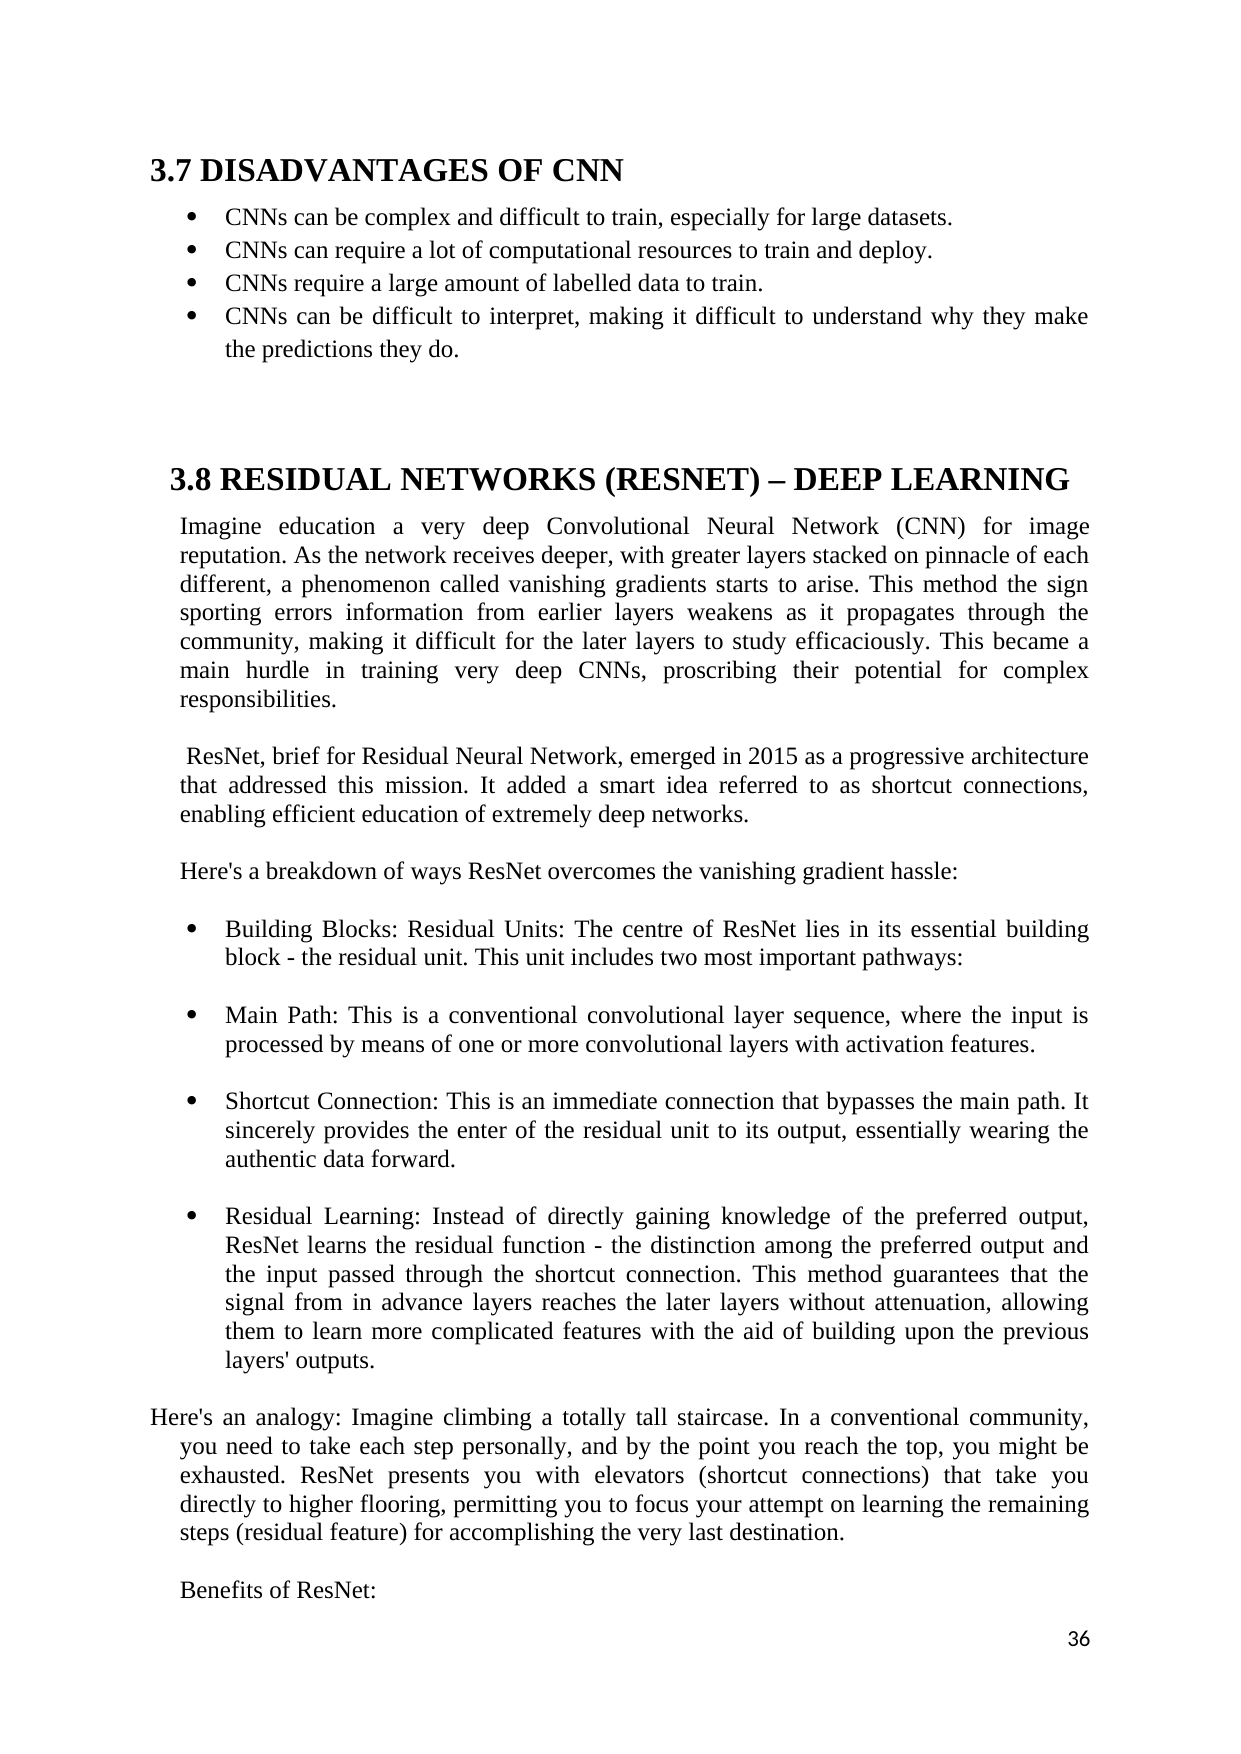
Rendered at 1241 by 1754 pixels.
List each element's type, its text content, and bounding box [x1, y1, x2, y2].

subtitle 3.8 RESIDUAL NETWORKS (RESNET) – DEEP LEARNING [150, 459, 1090, 497]
text Here's an analogy: Imagine climbing a totally tall staircase. In a conventional community, you need to take each step personally, and by the point you reach the top, you might be exhausted. ResNet presents you with elevators (shortcut connections) that take you directly to higher flooring, permitting you to focus your attempt on learning the remaining steps (residual feature) for accomplishing the very last destination. [150, 1402, 1090, 1546]
list Shortcut Connection: This is an immediate connection that bypasses the main path. It sincerely provides the enter of the residual unit to its output, essentially wearing the authentic data forward. [187, 1086, 1090, 1172]
list CNNs require a large amount of labelled data to train. [187, 268, 1090, 297]
list CNNs can require a lot of computational resources to train and deploy. [187, 235, 1090, 264]
subtitle 3.7 DISADVANTAGES OF CNN [150, 150, 1090, 188]
list Building Blocks: Residual Units: The centre of ResNet lies in its essential building block - the residual unit. This unit includes two most important pathways: [187, 914, 1090, 971]
text ResNet, brief for Residual Neural Network, emerged in 2015 as a progressive architecture that addressed this mission. It added a smart idea referred to as shortcut connections, enabling efficient education of extremely deep networks. [150, 741, 1090, 827]
list Residual Learning: Instead of directly gaining knowledge of the preferred output, ResNet learns the residual function - the distinction among the preferred output and the input passed through the shortcut connection. This method guarantees that the signal from in advance layers reaches the later layers without attenuation, allowing them to learn more complicated features with the aid of building upon the previous layers' outputs. [187, 1201, 1090, 1374]
list CNNs can be difficult to interpret, making it difficult to understand why they make the predictions they do. [187, 301, 1090, 363]
list CNNs can be complex and difficult to train, especially for large datasets. [187, 202, 1090, 231]
list Main Path: This is a conventional convolutional layer sequence, where the input is processed by means of one or more convolutional layers with activation features. [187, 1000, 1090, 1057]
text Here's a breakdown of ways ResNet overcomes the vanishing gradient hassle: [150, 856, 1090, 885]
text Benefits of ResNet: [150, 1575, 1090, 1604]
text Imagine education a very deep Convolutional Neural Network (CNN) for image reputation. As the network receives deeper, with greater layers stacked on pinnacle of each different, a phenomenon called vanishing gradients starts to arise. This method the sign sporting errors information from earlier layers weakens as it propagates through the community, making it difficult for the later layers to study efficaciously. This became a main hurdle in training very deep CNNs, proscribing their potential for complex responsibilities. [150, 511, 1090, 712]
